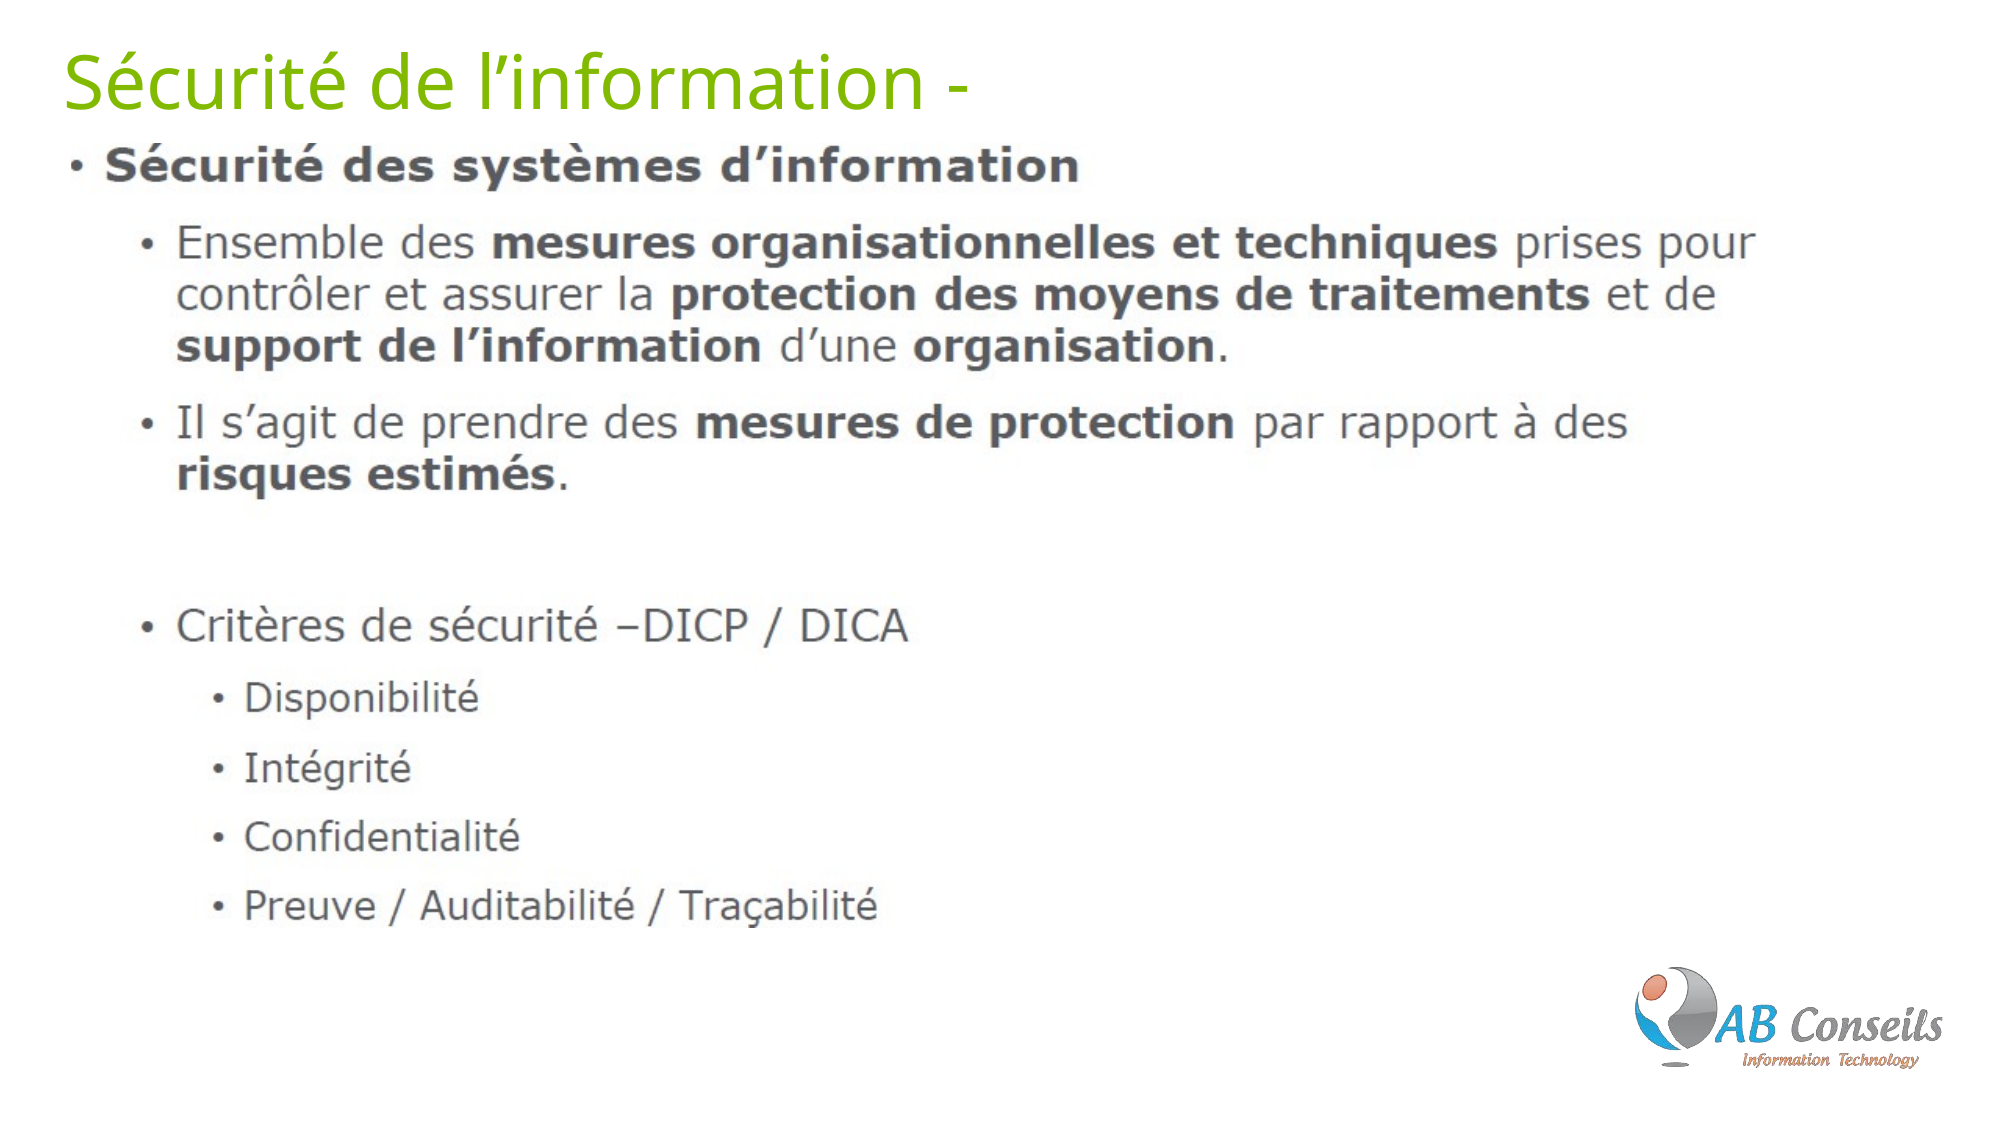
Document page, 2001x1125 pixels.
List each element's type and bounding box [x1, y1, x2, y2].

picture [70, 143, 1757, 928]
picture [1635, 967, 1943, 1069]
